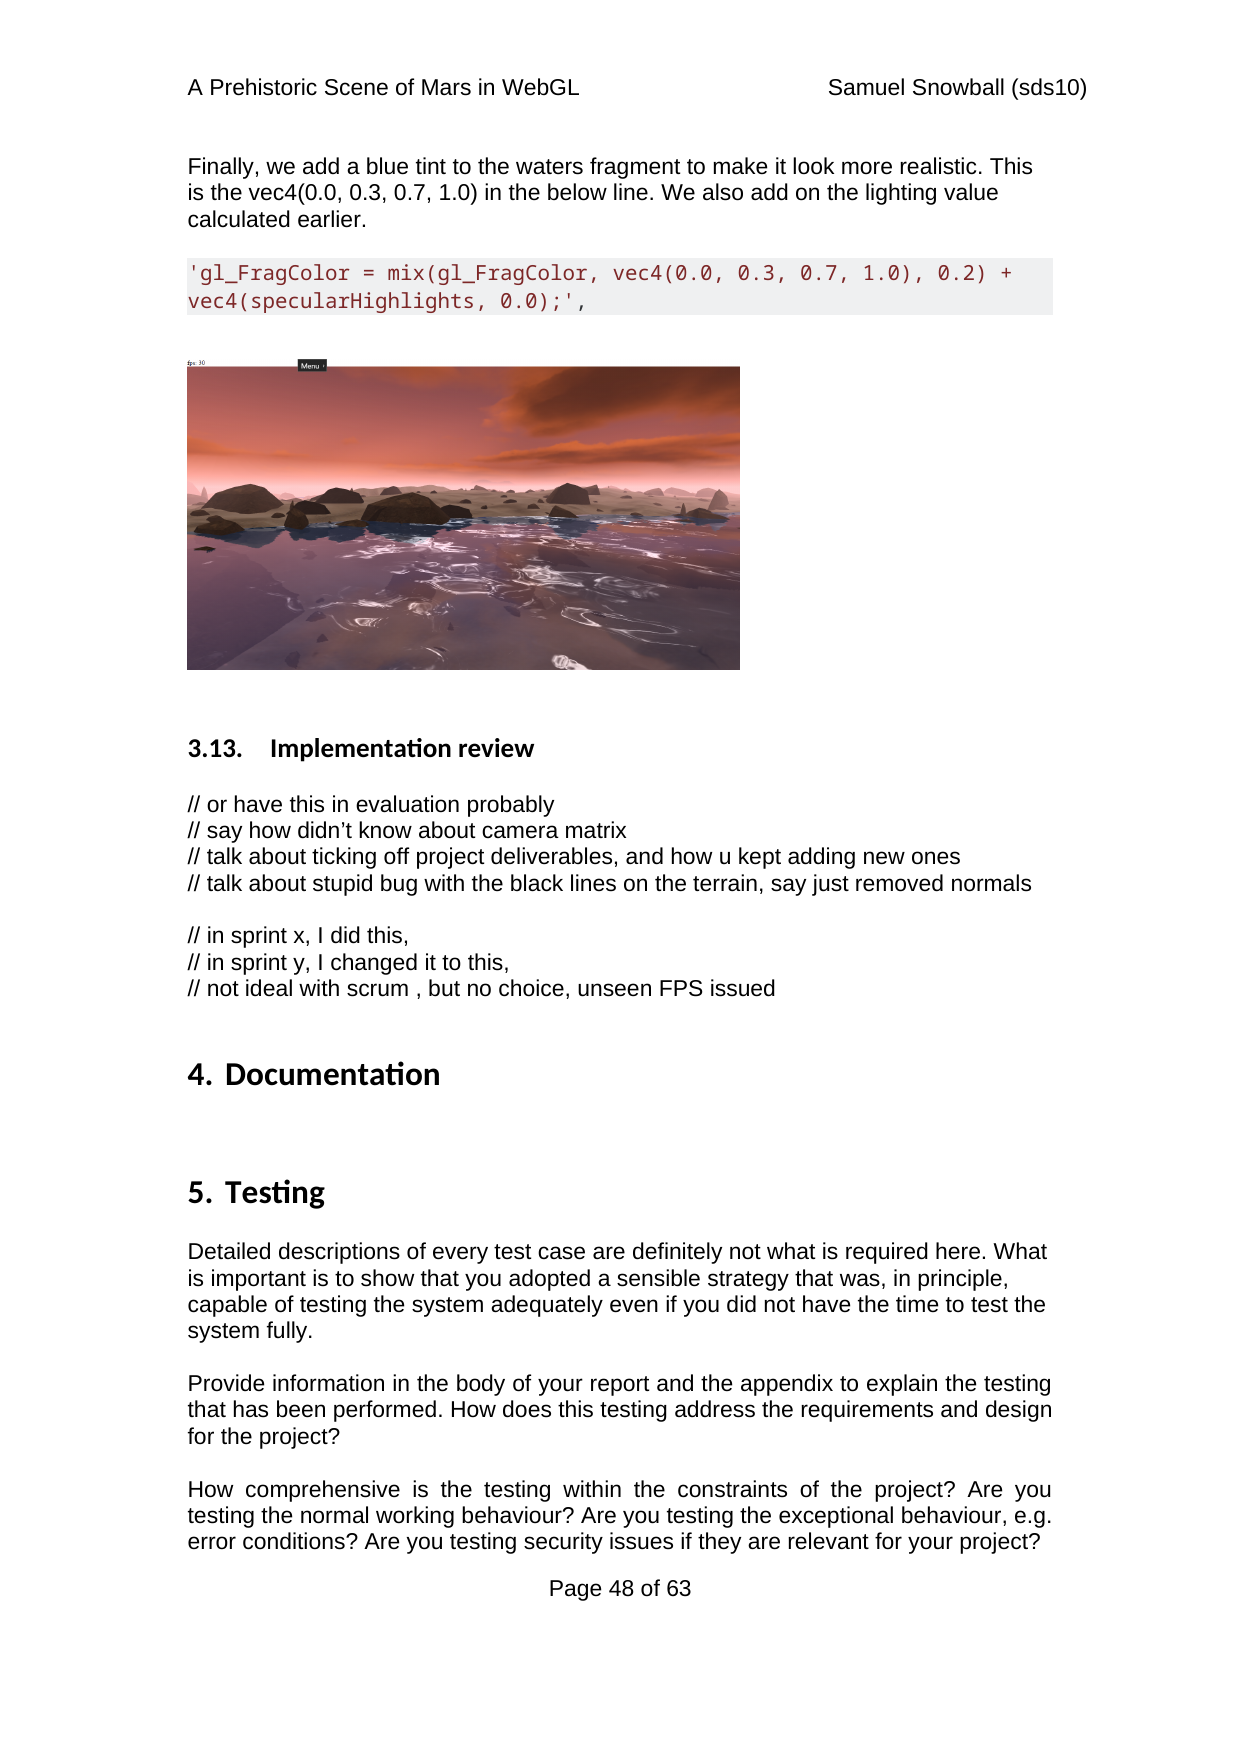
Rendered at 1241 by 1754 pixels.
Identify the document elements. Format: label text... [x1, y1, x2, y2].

subtitle Implementation review [187, 731, 1053, 764]
picture [187, 359, 740, 670]
text // talk about stupid bug with the black lines on the terrain, say just removed normals [187, 870, 1053, 896]
subtitle Testing [187, 1171, 1053, 1212]
text 'gl_FragColor = mix(gl_FragColor, vec4(0.0, 0.3, 0.7, 1.0), 0.2) + vec4(specularHighlights, 0.0);', [587, 258, 1053, 315]
text // in sprint y, I changed it to this, [187, 949, 1053, 975]
text // talk about ticking off project deliverables, and how u kept adding new ones [187, 843, 1053, 870]
text Provide information in the body of your report and the appendix to explain the testing that has been performed. How does this testing address the requirements and design for the project? [187, 1370, 1053, 1449]
text Finally, we add a blue tint to the waters fragment to make it look more realistic. This is the vec4(0.0, 0.3, 0.7, 1.0) in the below line. We also add on the lighting value calculated earlier. [187, 153, 1053, 232]
subtitle Documentation [187, 1053, 1053, 1093]
text How comprehensive is the testing within the constraints of the project? Are you testing the normal working behaviour? Are you testing the exceptional behaviour, e.g. error conditions? Are you testing security issues if they are relevant for your project? [187, 1476, 1053, 1554]
text // not ideal with scrum , but no choice, unseen FPS issued [187, 975, 1053, 1001]
text // or have this in evaluation probably [187, 791, 1053, 817]
text // say how didn’t know about camera matrix [187, 817, 1053, 843]
text Detailed descriptions of every test case are definitely not what is required here. What is important is to show that you adopted a sensible strategy that was, in principle, capable of testing the system adequately even if you did not have the time to test the system fully. [187, 1238, 1053, 1344]
text // in sprint x, I did this, [187, 922, 1053, 949]
